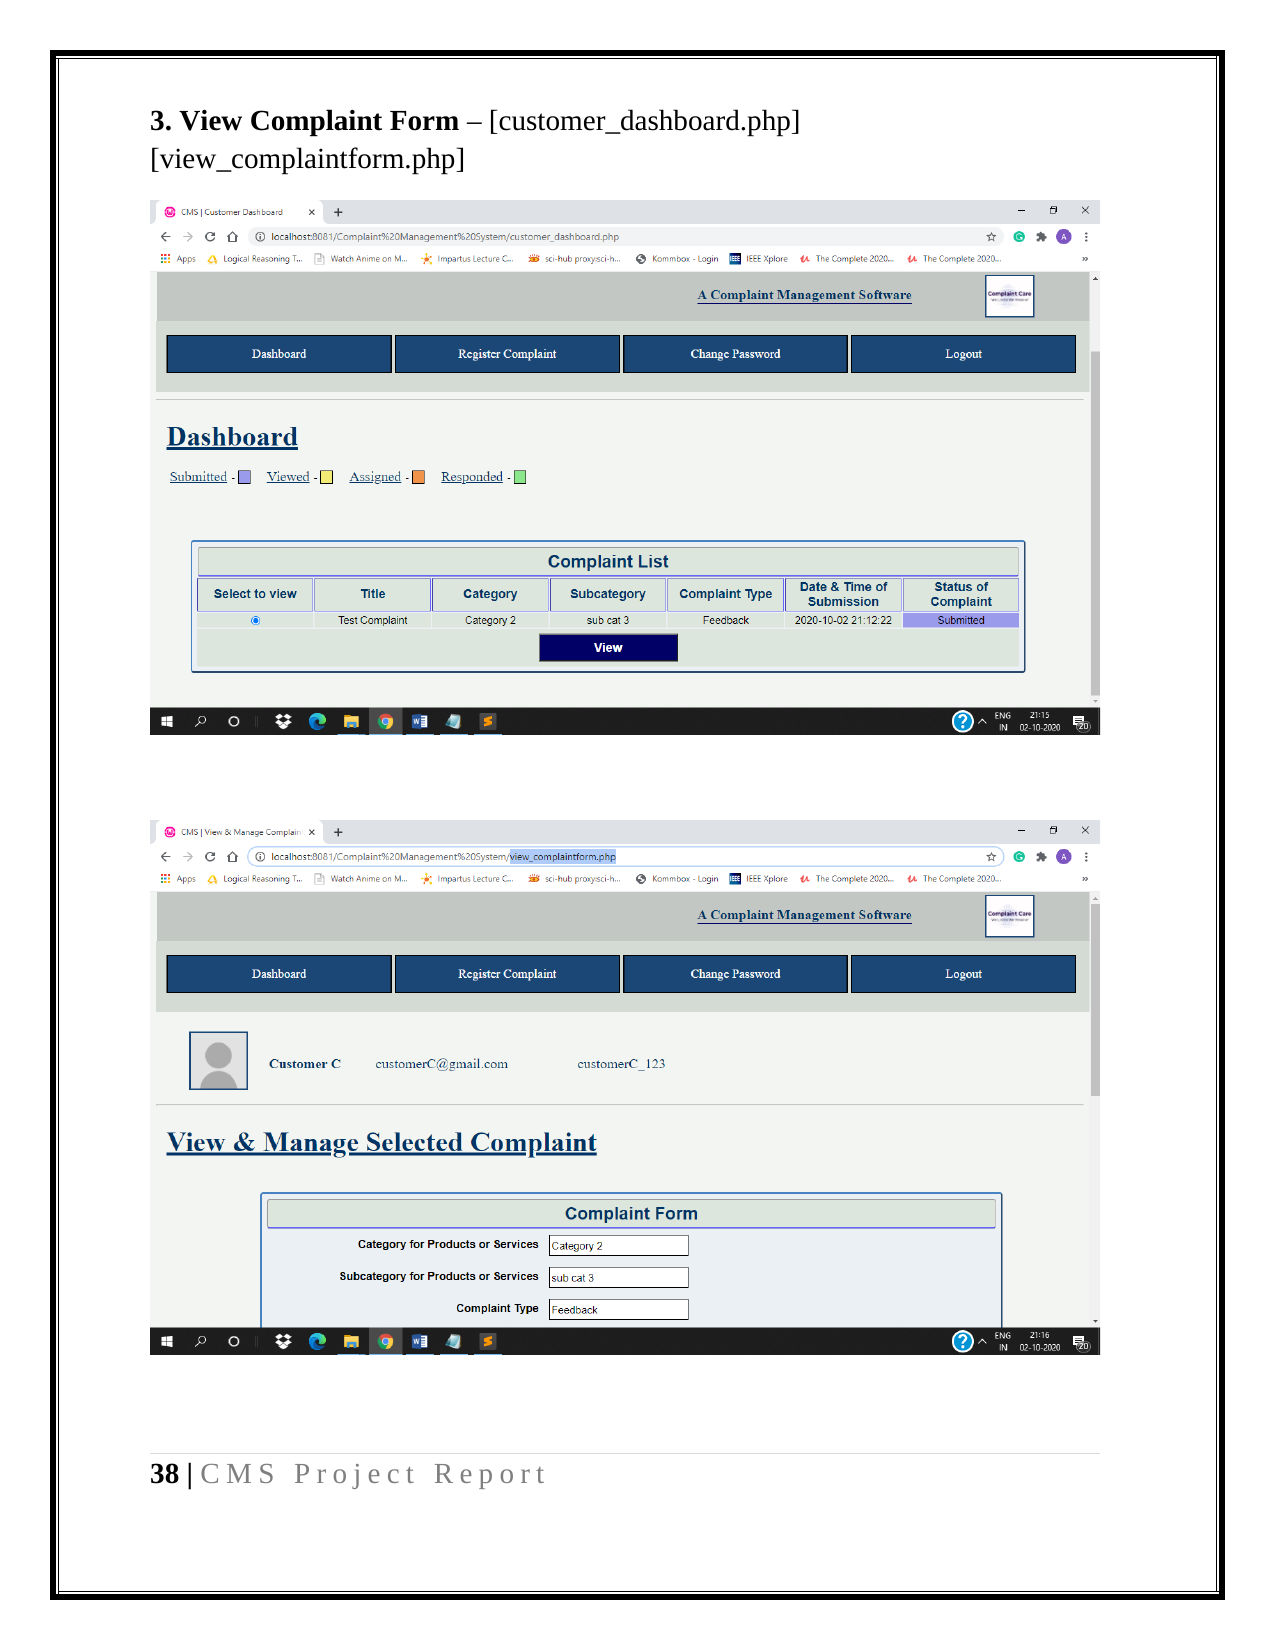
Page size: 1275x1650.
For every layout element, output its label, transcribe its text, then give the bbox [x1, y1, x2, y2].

picture [150, 200, 1100, 735]
text 3. View Complaint Form – [customer_dashboard.php] [view_complaintform.php] [150, 103, 1100, 175]
picture [150, 820, 1100, 1355]
